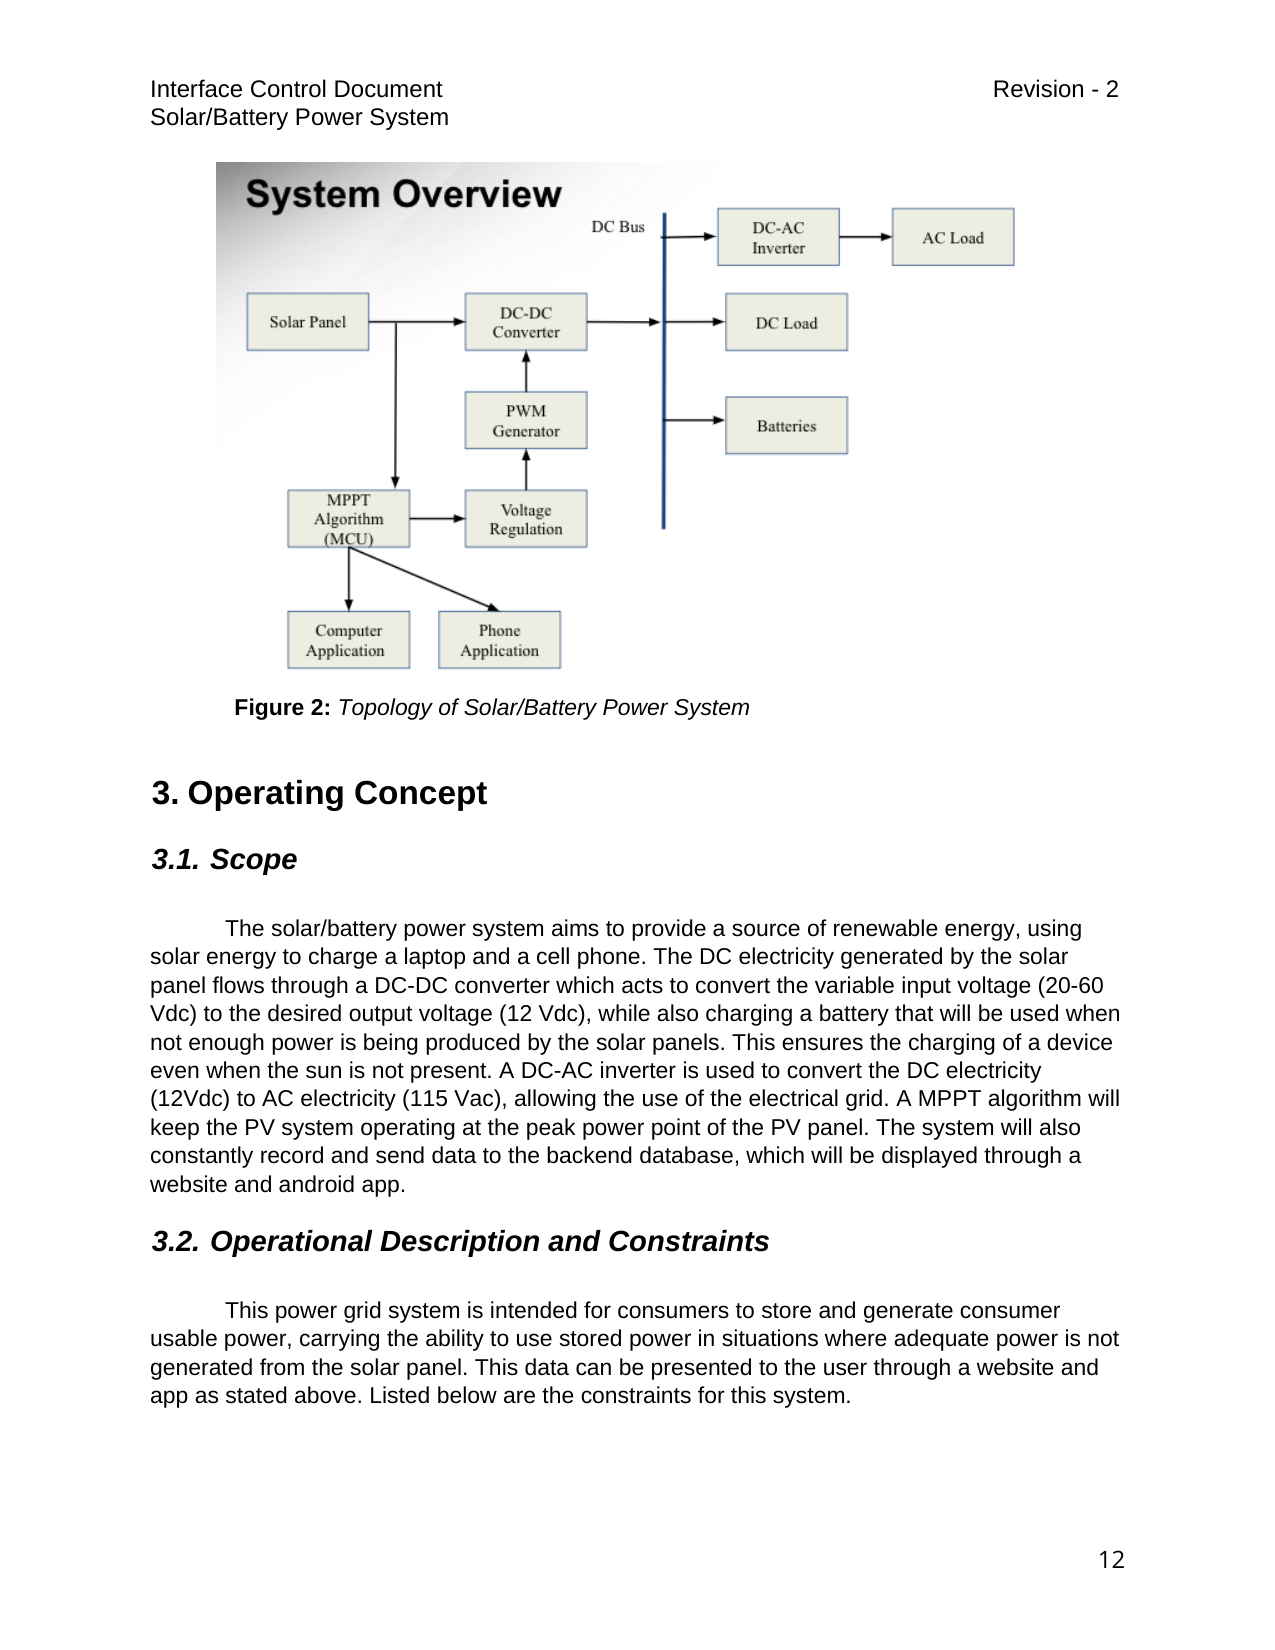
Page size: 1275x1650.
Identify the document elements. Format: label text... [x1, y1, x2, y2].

subtitle Operating Concept [152, 773, 1125, 812]
subtitle Scope [152, 842, 1125, 876]
picture [216, 162, 1061, 695]
text This power grid system is intended for consumers to store and generate consumer usable power, carrying the ability to use stored power in situations where adequate power is not generated from the solar panel. This data can be presented to the user through a website and app as stated above. Listed below are the constraints for this system. [150, 1297, 1125, 1408]
subtitle Operational Description and Constraints [152, 1224, 1125, 1258]
text Figure 2: Topology of Solar/Battery Power System [152, 694, 1125, 721]
text The solar/battery power system aims to provide a source of renewable energy, using solar energy to charge a laptop and a cell phone. The DC electricity generated by the solar panel flows through a DC-DC converter which acts to convert the variable input voltage (20-60 Vdc) to the desired output voltage (12 Vdc), while also charging a battery that will be used when not enough power is being produced by the solar panels. This ensures the charging of a device even when the sun is not present. A DC-AC inverter is used to convert the DC electricity (12Vdc) to AC electricity (115 Vac), allowing the use of the electrical grid. A MPPT algorithm will keep the PV system operating at the peak power point of the PV panel. The system will also constantly record and send data to the backend database, which will be displayed through a website and android app. [150, 915, 1125, 1197]
